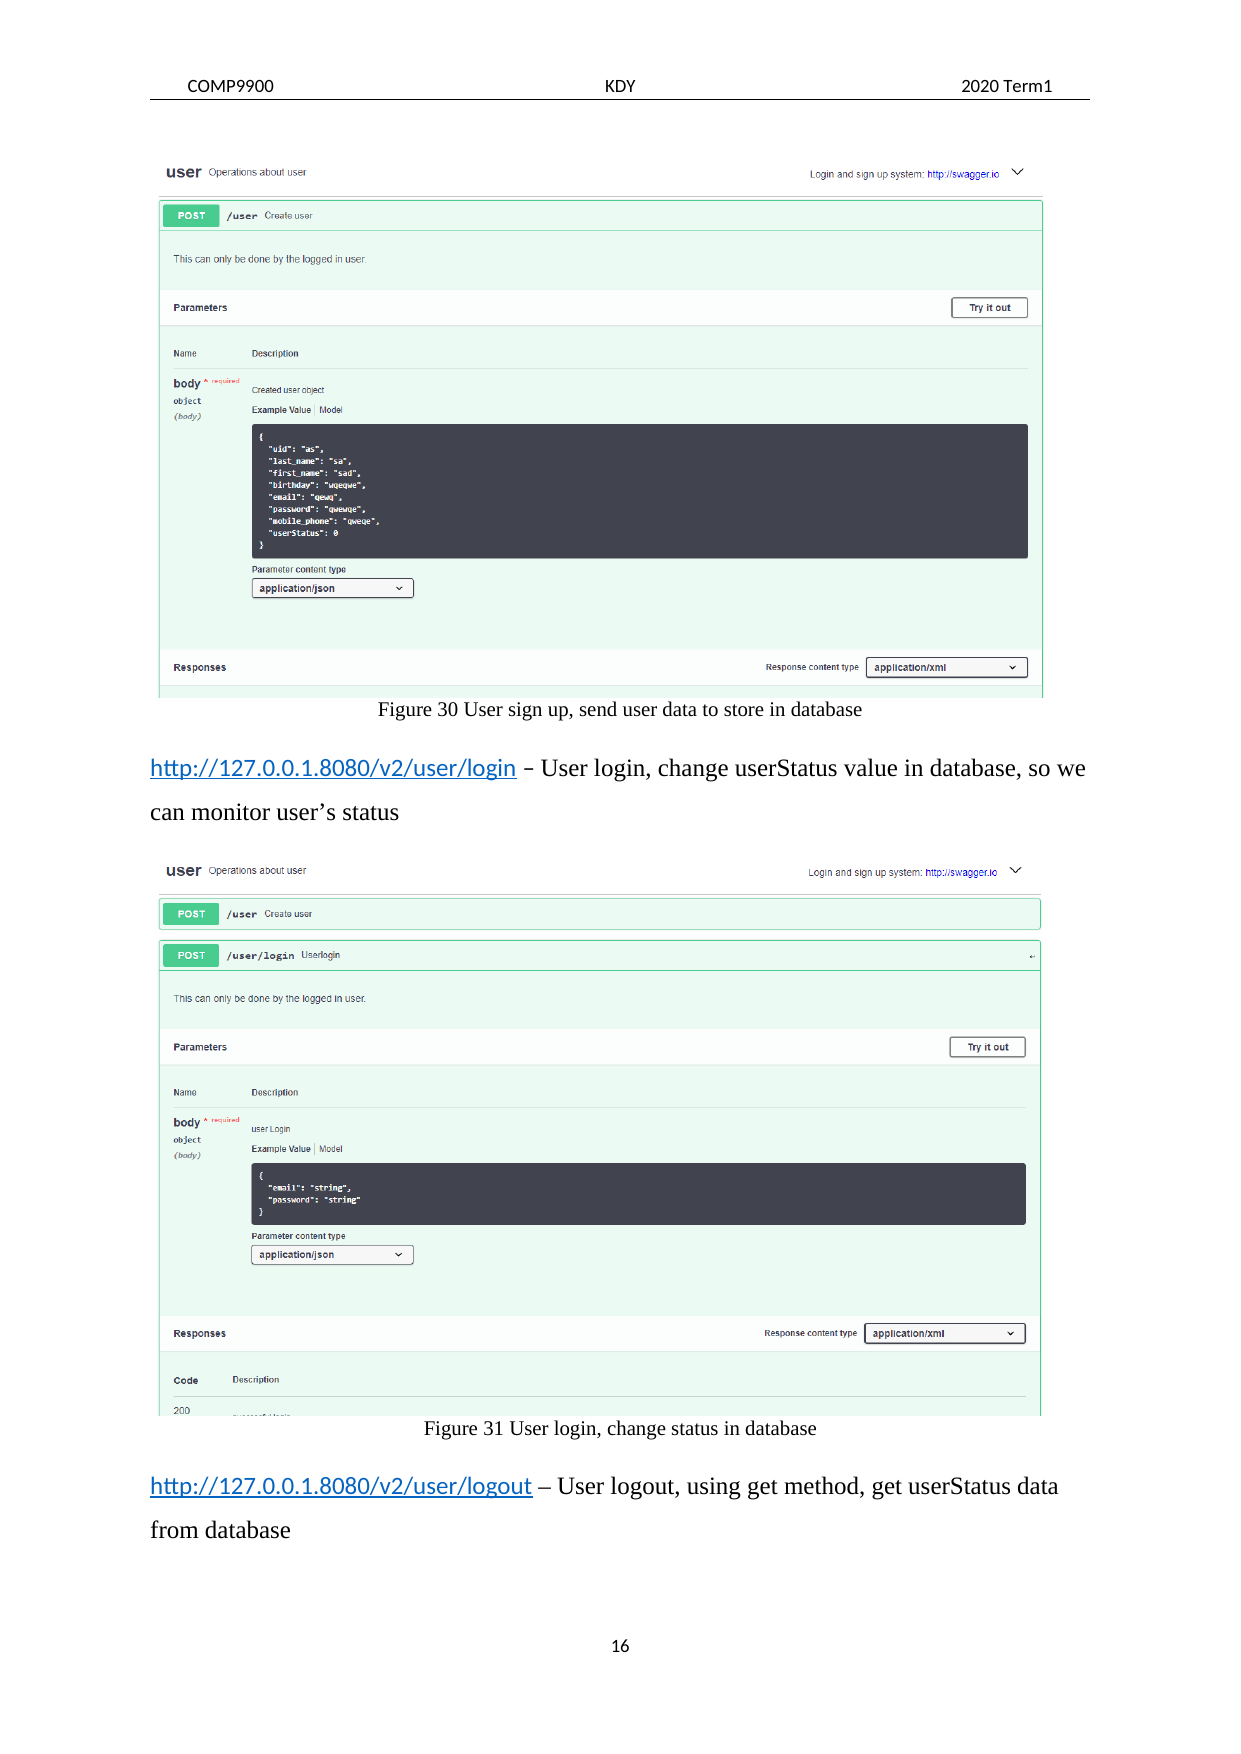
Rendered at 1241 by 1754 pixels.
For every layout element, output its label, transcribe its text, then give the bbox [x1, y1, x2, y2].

text http://127.0.0.1.8080/v2/user/login – User login, change userStatus value in database, so we can monitor user’s status [150, 752, 1090, 825]
text http://127.0.0.1.8080/v2/user/logout – User logout, using get method, get userStatus data from database [150, 1471, 1090, 1544]
picture [150, 839, 1050, 1416]
picture [150, 150, 1050, 698]
text Figure 31 User login, change status in database [150, 1416, 1090, 1440]
text Figure 30 User sign up, send user data to store in database [150, 697, 1090, 721]
